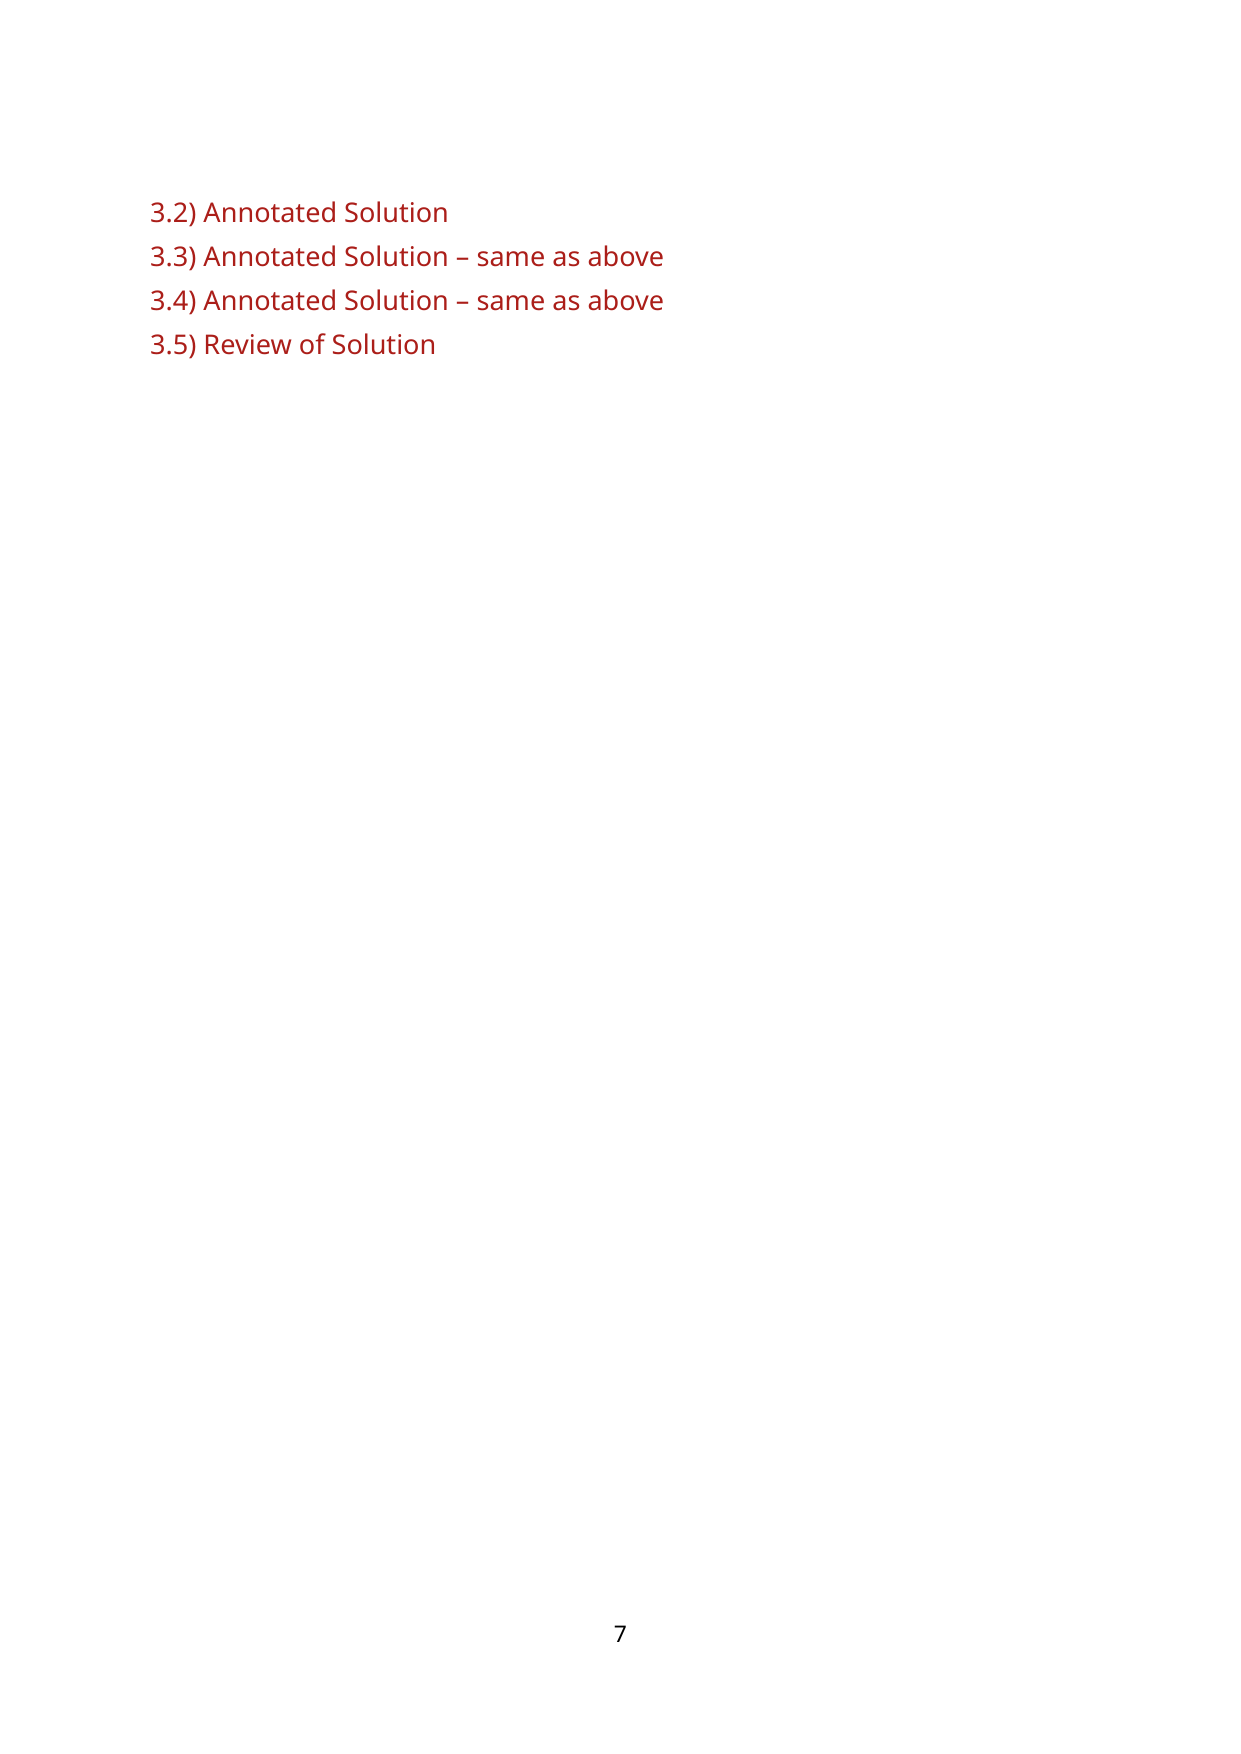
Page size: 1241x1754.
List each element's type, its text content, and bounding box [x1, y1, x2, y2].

subtitle 3.4) Annotated Solution – same as above [150, 282, 1090, 319]
subtitle 3.3) Annotated Solution – same as above [150, 238, 1090, 275]
subtitle 3.2) Annotated Solution [150, 194, 1090, 231]
subtitle 3.5) Review of Solution [150, 326, 1090, 363]
